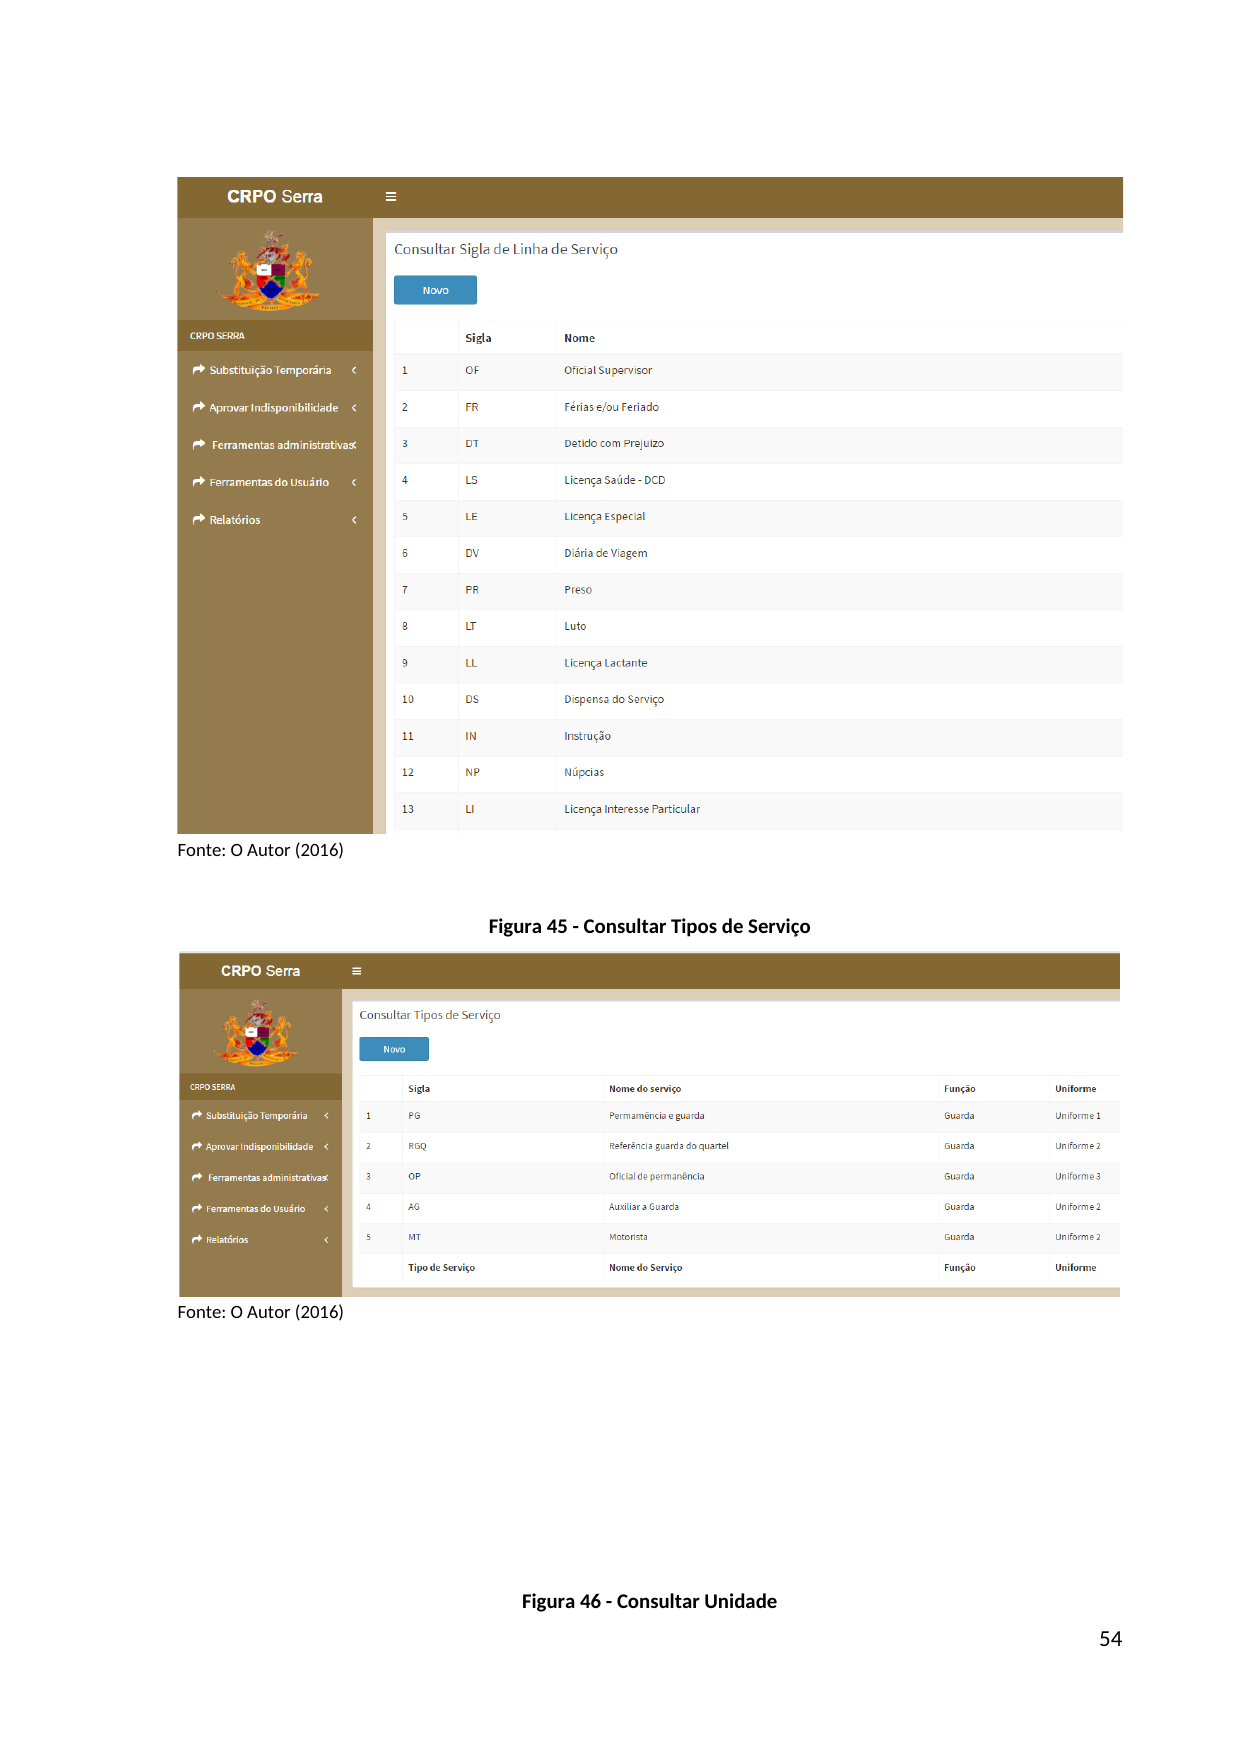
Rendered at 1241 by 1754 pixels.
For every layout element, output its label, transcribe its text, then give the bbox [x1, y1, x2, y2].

picture [177, 177, 1124, 834]
text Figura 45 - Consultar Tipos de Serviço [177, 914, 1122, 939]
text Fonte: O Autor (2016) [177, 838, 1157, 861]
text Fonte: O Autor (2016) [177, 1300, 1157, 1323]
picture [179, 951, 1120, 1297]
text Figura 46 - Consultar Unidade [177, 1588, 1122, 1614]
